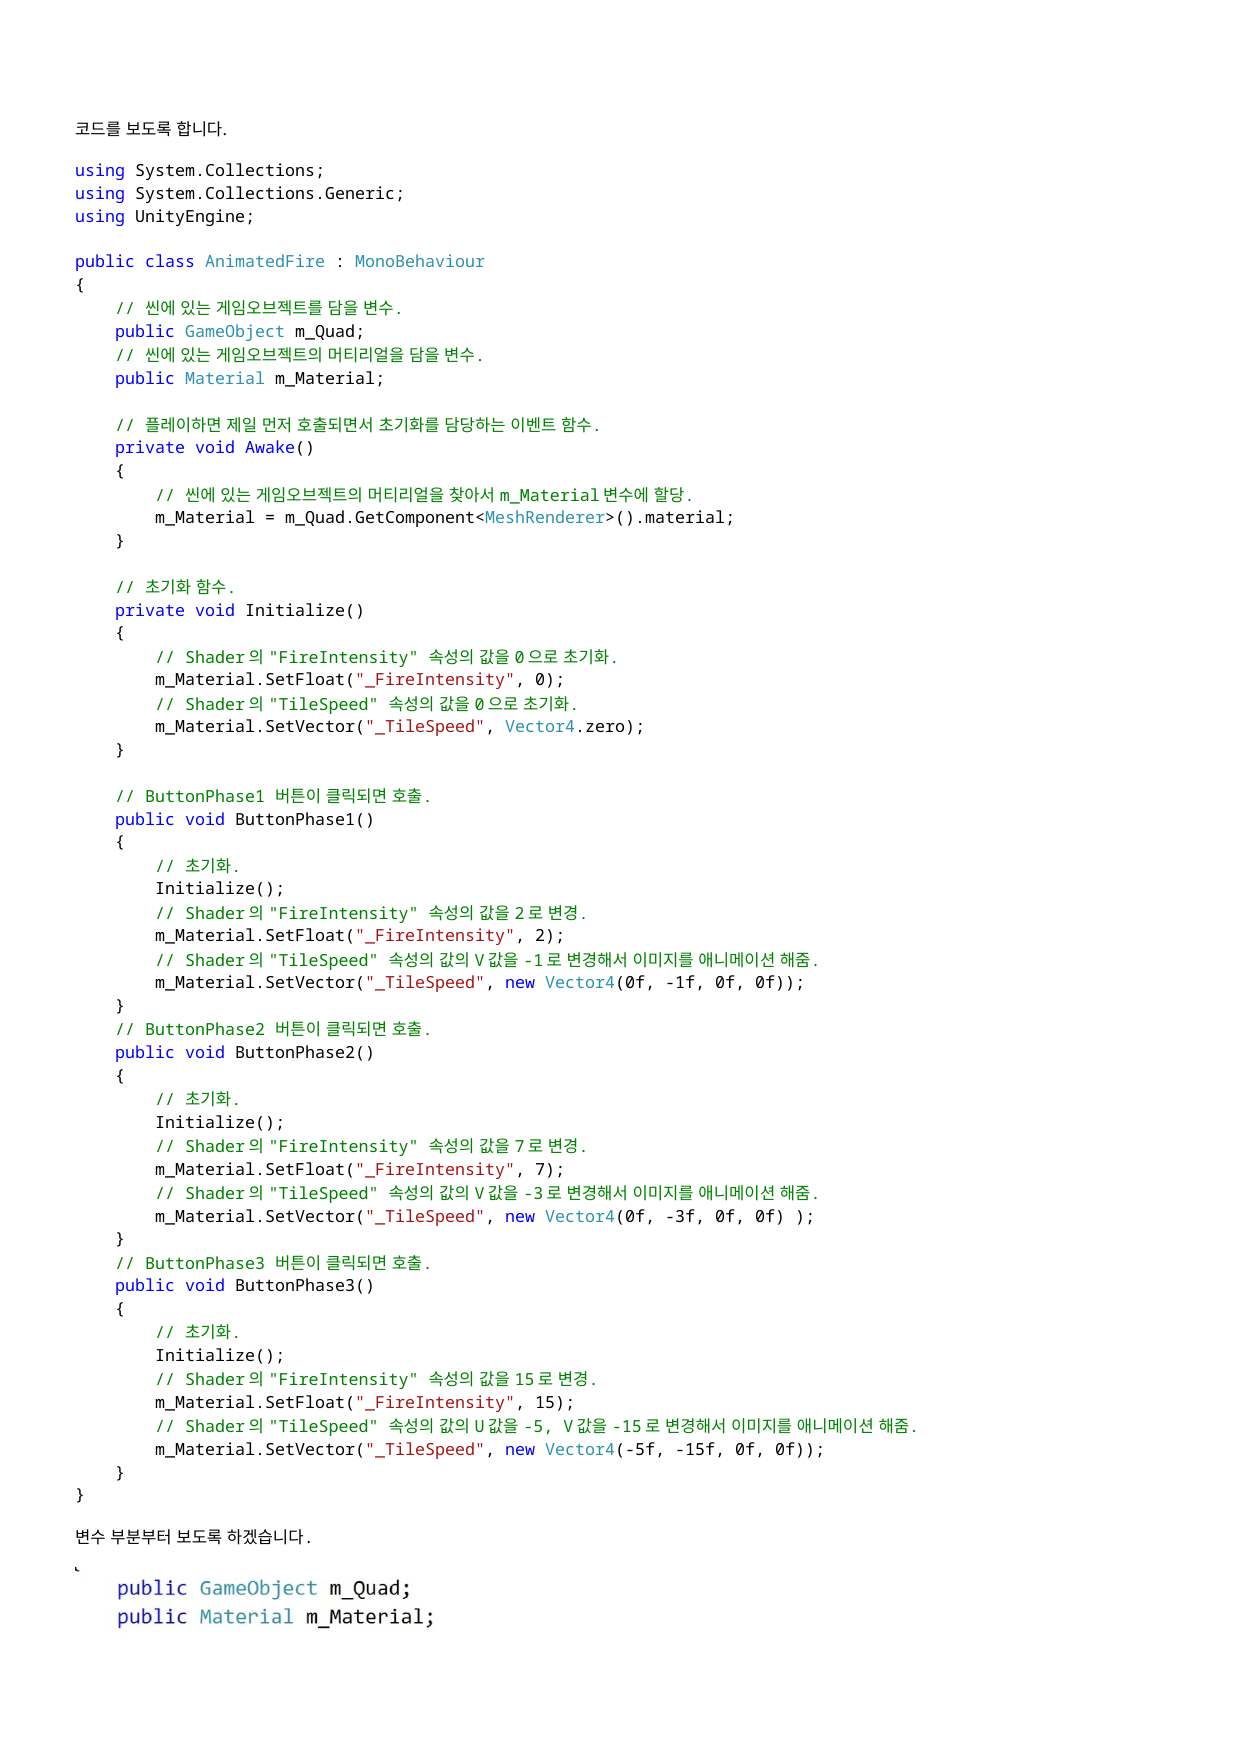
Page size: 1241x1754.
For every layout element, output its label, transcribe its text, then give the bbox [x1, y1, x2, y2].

text // Shader의 "TileSpeed" 속성의 값의 V값을 -3로 변경해서 이미지를 애니메이션 해줌. [75, 1180, 1165, 1204]
text // 플레이하면 제일 먼저 호출되면서 초기화를 담당하는 이벤트 함수. [75, 412, 1165, 436]
text Initialize(); [75, 877, 1165, 900]
text } [75, 1460, 1165, 1483]
text // Shader의 "TileSpeed" 속성의 값의 U값을 -5, V값을 -15로 변경해서 이미지를 애니메이션 해줌. [75, 1413, 1165, 1438]
text // 씬에 있는 게임오브젝트의 머티리얼을 담을 변수. [75, 342, 1165, 366]
text Initialize(); [75, 1344, 1165, 1366]
text 변수 부분부터 보도록 하겠습니다. [75, 1524, 1165, 1548]
text // Shader의 "TileSpeed" 속성의 값을 0으로 초기화. [75, 691, 1165, 715]
text m_Material.SetVector("_TileSpeed", new Vector4(-5f, -15f, 0f, 0f)); [75, 1438, 1165, 1460]
text public Material m_Material; [75, 366, 1165, 389]
text public void ButtonPhase1() [75, 807, 1165, 830]
text // 초기화. [75, 1319, 1165, 1344]
text m_Material.SetFloat("_FireIntensity", 7); [75, 1157, 1165, 1180]
text { [75, 272, 1165, 295]
text using System.Collections.Generic; [75, 182, 1165, 204]
text // 초기화. [75, 853, 1165, 877]
text // Shader의 "FireIntensity" 속성의 값을 2로 변경. [75, 900, 1165, 924]
text using System.Collections; [75, 159, 1165, 182]
text private void Initialize() [75, 598, 1165, 621]
text // 씬에 있는 게임오브젝트의 머티리얼을 찾아서 m_Material변수에 할당. [75, 482, 1165, 506]
text public GameObject m_Quad; [75, 319, 1165, 342]
text using UnityEngine; [75, 204, 1165, 227]
text // ButtonPhase2 버튼이 클릭되면 호출. [75, 1016, 1165, 1041]
text m_Material.SetVector("_TileSpeed", new Vector4(0f, -3f, 0f, 0f) ); [75, 1204, 1165, 1227]
text m_Material = m_Quad.GetComponent<MeshRenderer>().material; [75, 506, 1165, 528]
text m_Material.SetVector("_TileSpeed", new Vector4(0f, -1f, 0f, 0f)); [75, 971, 1165, 994]
text m_Material.SetFloat("_FireIntensity", 0); [75, 668, 1165, 691]
text Initialize(); [75, 1110, 1165, 1133]
text public class AnimatedFire : MonoBehaviour [75, 250, 1165, 272]
text m_Material.SetVector("_TileSpeed", Vector4.zero); [75, 715, 1165, 738]
text // Shader의 "FireIntensity" 속성의 값을 15로 변경. [75, 1366, 1165, 1391]
text // 초기화. [75, 1086, 1165, 1110]
text { [75, 1063, 1165, 1086]
text } [75, 994, 1165, 1016]
text { [75, 621, 1165, 644]
text public void ButtonPhase3() [75, 1274, 1165, 1297]
text } [75, 528, 1165, 551]
text // Shader의 "TileSpeed" 속성의 값의 V값을 -1로 변경해서 이미지를 애니메이션 해줌. [75, 947, 1165, 971]
text private void Awake() [75, 436, 1165, 459]
text m_Material.SetFloat("_FireIntensity", 2); [75, 924, 1165, 947]
text 코드를 보도록 합니다. [75, 116, 1165, 140]
text { [75, 459, 1165, 482]
text m_Material.SetFloat("_FireIntensity", 15); [75, 1391, 1165, 1413]
text // 씬에 있는 게임오브젝트를 담을 변수. [75, 295, 1165, 319]
text // ButtonPhase3 버튼이 클릭되면 호출. [75, 1250, 1165, 1274]
text } [75, 1227, 1165, 1250]
text // 초기화 함수. [75, 574, 1165, 598]
text // Shader의 "FireIntensity" 속성의 값을 0으로 초기화. [75, 644, 1165, 668]
text { [75, 830, 1165, 853]
text // ButtonPhase1 버튼이 클릭되면 호출. [75, 783, 1165, 807]
text } [75, 738, 1165, 760]
text public void ButtonPhase2() [75, 1041, 1165, 1063]
text } [75, 1483, 1165, 1506]
picture [75, 1567, 614, 1646]
text // Shader의 "FireIntensity" 속성의 값을 7로 변경. [75, 1133, 1165, 1157]
text { [75, 1297, 1165, 1319]
